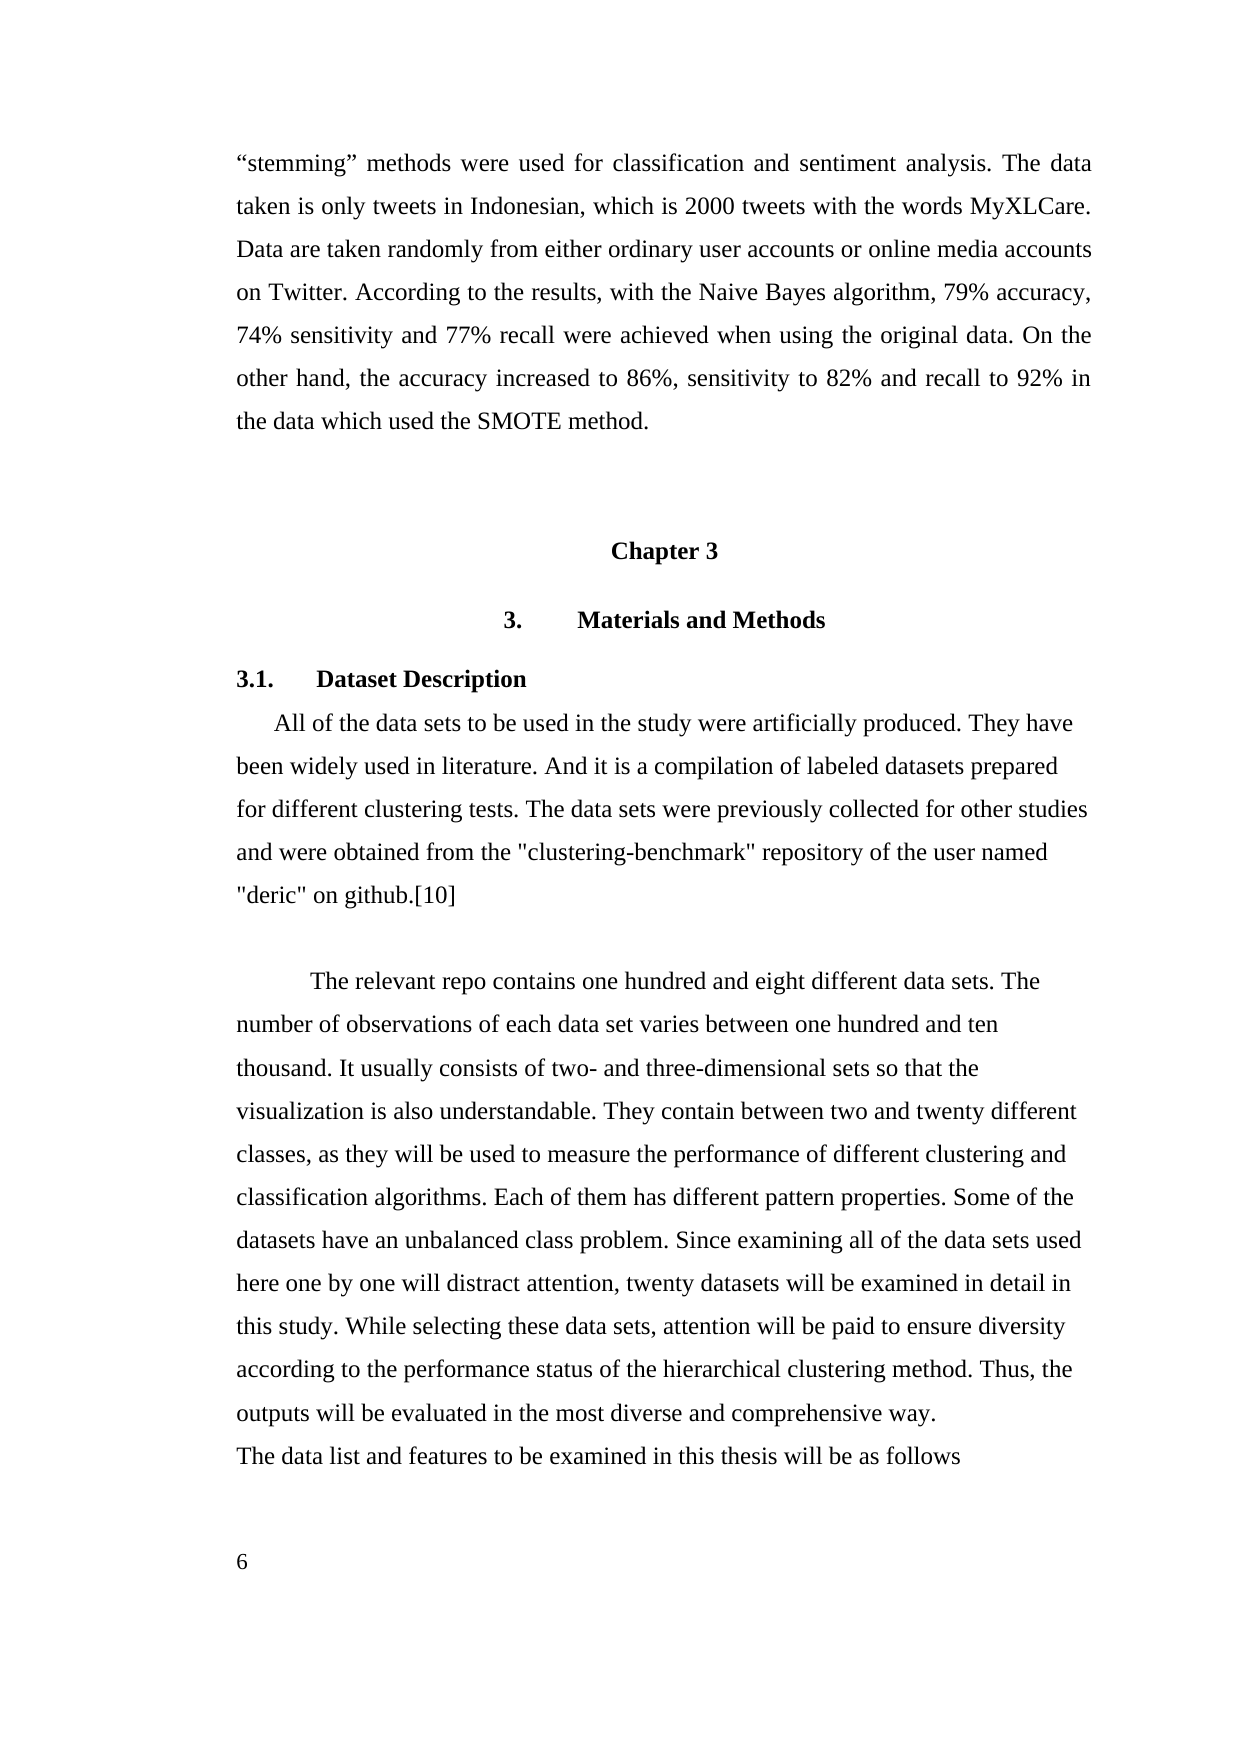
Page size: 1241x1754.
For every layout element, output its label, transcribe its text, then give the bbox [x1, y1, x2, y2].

subtitle Dataset Description [236, 664, 1092, 693]
text All of the data sets to be used in the study were artificially produced. They have been widely used in literature. And it is a compilation of labeled datasets prepared for different clustering tests. The data sets were previously collected for other studies and were obtained from the "clustering-benchmark" repository of the user named "deric" on github.[10] [236, 708, 1092, 909]
subtitle Materials and Methods [236, 605, 1092, 634]
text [236, 148, 1092, 435]
text Chapter 3 [236, 536, 1092, 564]
text The relevant repo contains one hundred and eight different data sets. The number of observations of each data set varies between one hundred and ten thousand. It usually consists of two- and three-dimensional sets so that the visualization is also understandable. They contain between two and twenty different classes, as they will be used to measure the performance of different clustering and classification algorithms. Each of them has different pattern properties. Some of the datasets have an unbalanced class problem. Since examining all of the data sets used here one by one will distract attention, twenty datasets will be examined in detail in this study. While selecting these data sets, attention will be paid to ensure diversity according to the performance status of the hierarchical clustering method. Thus, the outputs will be evaluated in the most diverse and comprehensive way. [236, 966, 1092, 1426]
text The data list and features to be examined in this thesis will be as follows [236, 1441, 1092, 1469]
